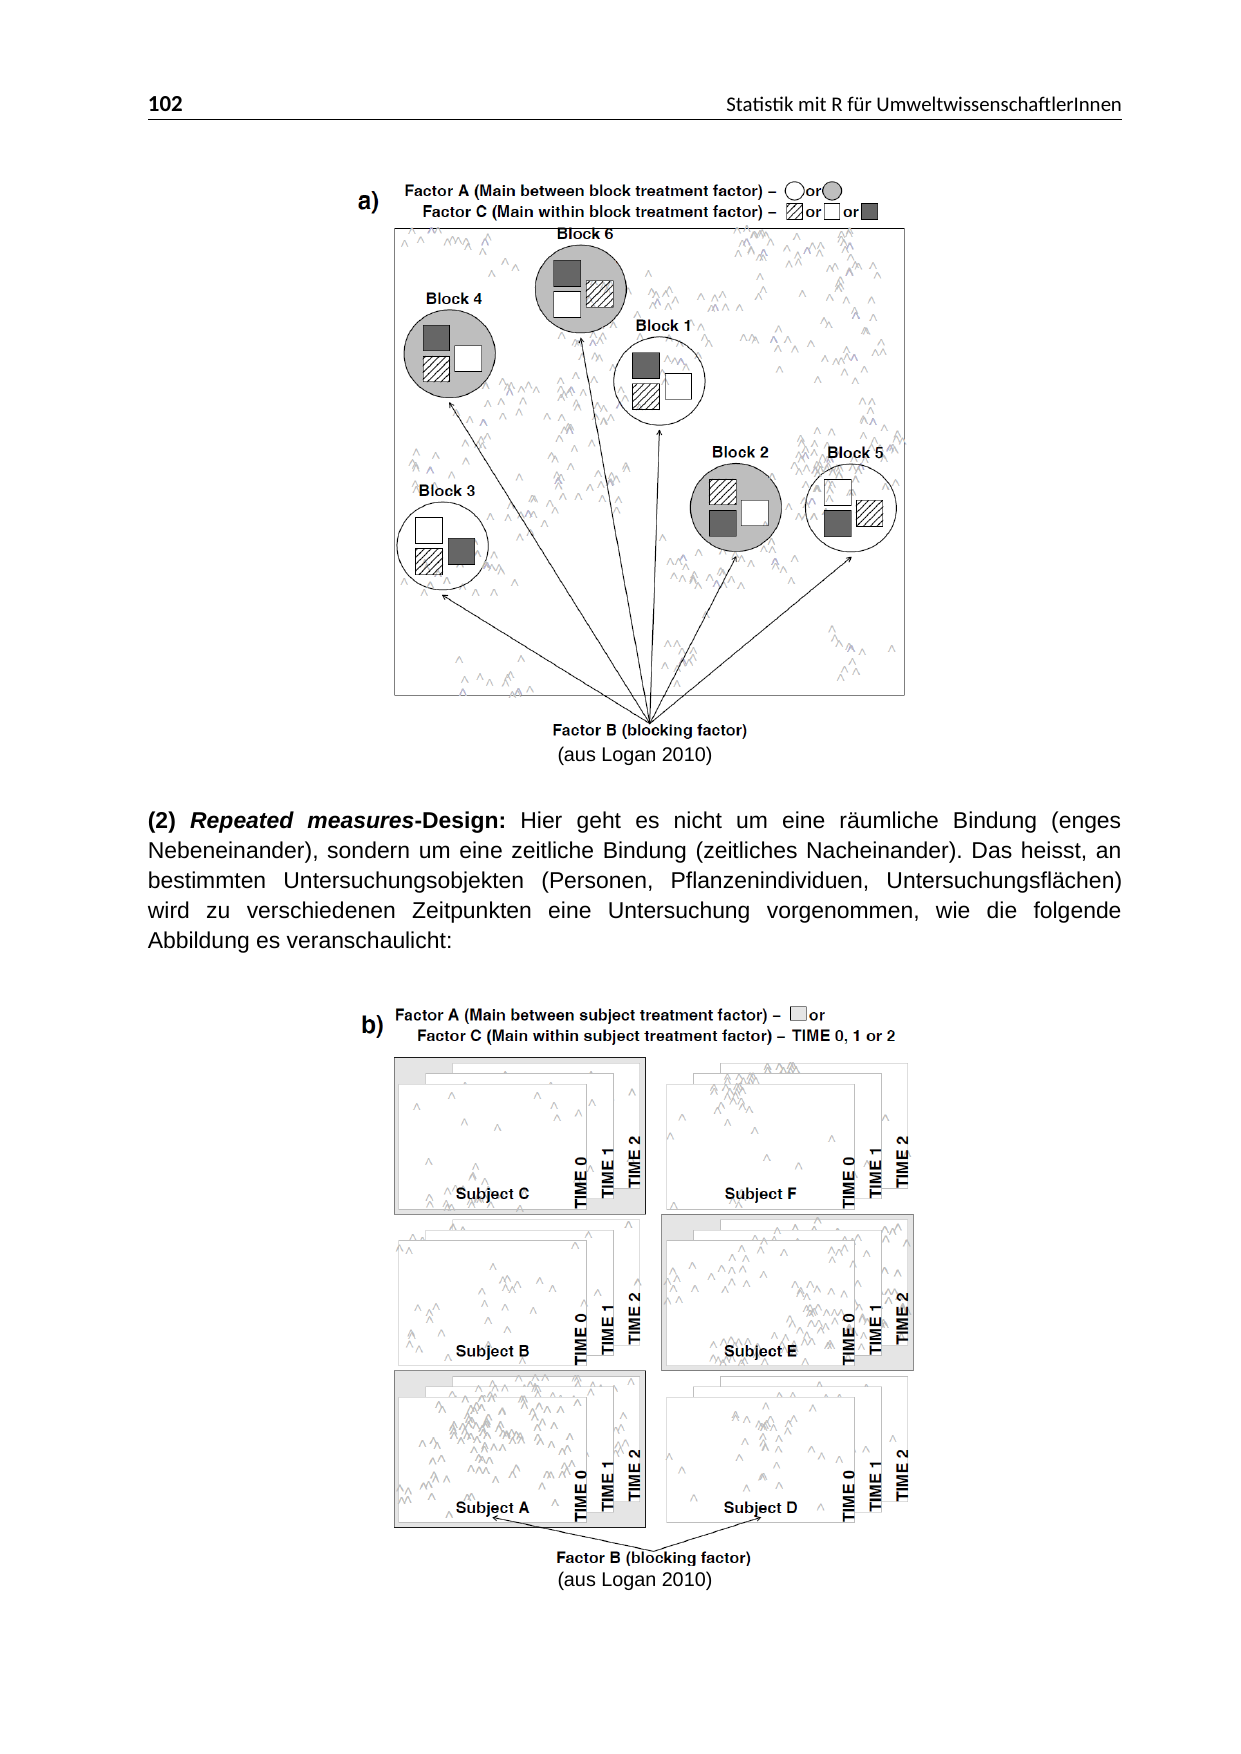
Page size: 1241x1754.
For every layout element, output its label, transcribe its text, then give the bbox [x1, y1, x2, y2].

picture [354, 995, 916, 1566]
text (2) Repeated measures-Design: Hier geht es nicht um eine räumliche Bindung (enges Nebeneinander), sondern um eine zeitliche Bindung (zeitliches Nacheinander). Das heisst, an bestimmten Untersuchungsobjekten (Personen, Pflanzenindividuen, Untersuchungsflächen) wird zu verschiedenen Zeitpunkten eine Untersuchung vorgenommen, wie die folgende Abbildung es veranschaulicht: [148, 807, 1122, 954]
picture [354, 169, 916, 740]
